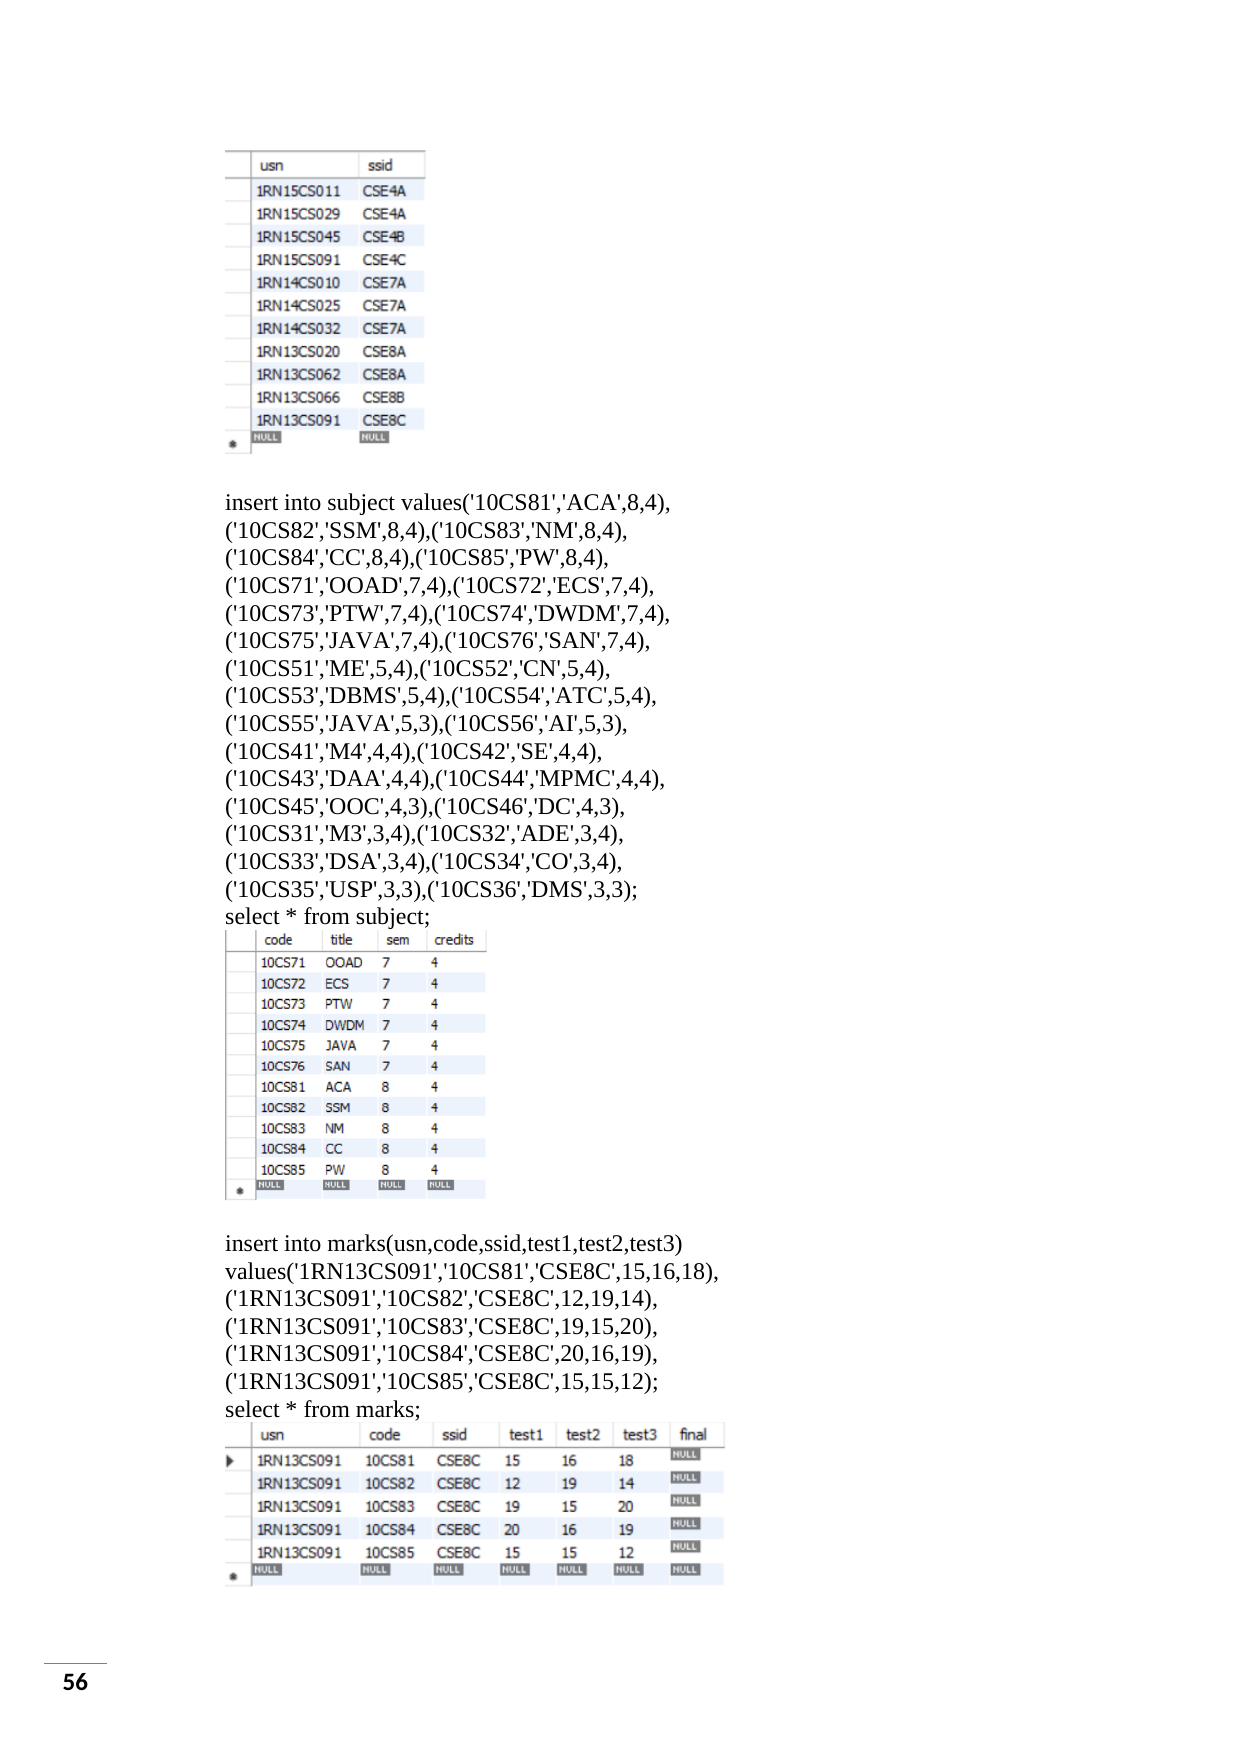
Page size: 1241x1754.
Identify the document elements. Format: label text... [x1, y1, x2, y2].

picture [225, 150, 433, 461]
text select * from subject; [225, 902, 1090, 930]
text ('10CS51','ME',5,4),('10CS52','CN',5,4), [225, 654, 1090, 681]
text ('10CS84','CC',8,4),('10CS85','PW',8,4), [225, 543, 1090, 571]
text ('10CS41','M4',4,4),('10CS42','SE',4,4), [225, 737, 1090, 764]
text ('10CS71','OOAD',7,4),('10CS72','ECS',7,4), [225, 571, 1090, 599]
text ('10CS45','OOC',4,3),('10CS46','DC',4,3), [225, 792, 1090, 819]
text ('10CS35','USP',3,3),('10CS36','DMS',3,3); [225, 875, 1090, 902]
text ('10CS31','M3',3,4),('10CS32','ADE',3,4), [225, 819, 1090, 847]
text ('10CS43','DAA',4,4),('10CS44','MPMC',4,4), [225, 764, 1090, 792]
text insert into marks(usn,code,ssid,test1,test2,test3) values('1RN13CS091','10CS81','CSE8C',15,16,18), [225, 1229, 1090, 1284]
text ('10CS33','DSA',3,4),('10CS34','CO',3,4), [225, 847, 1090, 875]
text ('1RN13CS091','10CS82','CSE8C',12,19,14),('1RN13CS091','10CS83','CSE8C',19,15,20), [225, 1284, 1090, 1339]
text ('10CS82','SSM',8,4),('10CS83','NM',8,4), [225, 516, 1090, 543]
text ('1RN13CS091','10CS84','CSE8C',20,16,19),('1RN13CS091','10CS85','CSE8C',15,15,12); [225, 1339, 1090, 1395]
text insert into subject values('10CS81','ACA',8,4), [225, 488, 1090, 516]
text ('10CS75','JAVA',7,4),('10CS76','SAN',7,4), [225, 626, 1090, 654]
text ('10CS53','DBMS',5,4),('10CS54','ATC',5,4), [225, 681, 1090, 709]
picture [225, 930, 497, 1202]
text ('10CS55','JAVA',5,3),('10CS56','AI',5,3), [225, 709, 1090, 737]
picture [225, 1422, 734, 1599]
text select * from marks; [225, 1395, 1090, 1422]
text ('10CS73','PTW',7,4),('10CS74','DWDM',7,4), [225, 599, 1090, 626]
